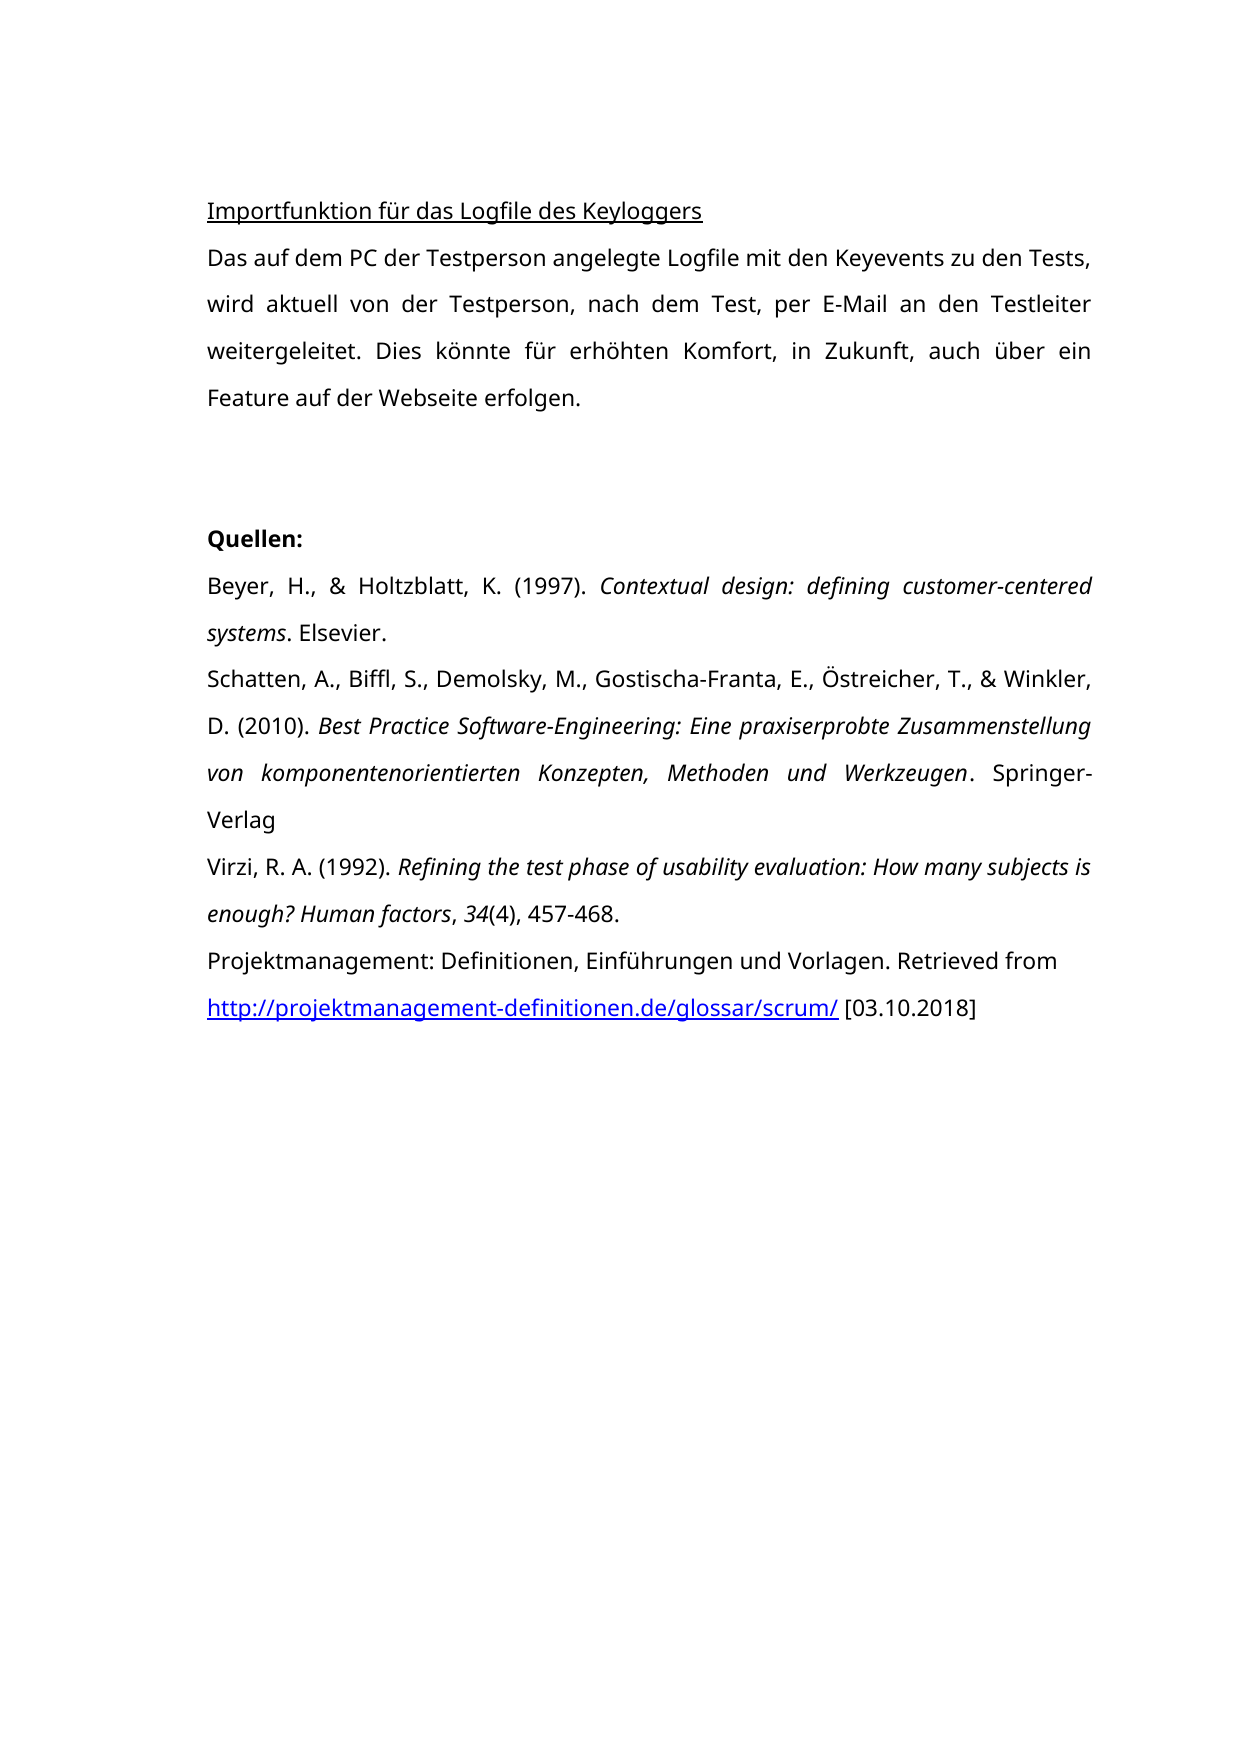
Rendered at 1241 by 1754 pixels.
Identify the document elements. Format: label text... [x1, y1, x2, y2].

text Importfunktion für das Logfile des Keyloggers [207, 194, 1092, 226]
text Virzi, R. A. (1992). Refining the test phase of usability evaluation: How many subjects is enough? Human factors, 34(4), 457-468. [207, 851, 1092, 929]
text Projektmanagement: Definitionen, Einführungen und Vorlagen. Retrieved from [207, 944, 1092, 976]
text Das auf dem PC der Testperson angelegte Logfile mit den Keyevents zu den Tests, wird aktuell von der Testperson, nach dem Test, per E-Mail an den Testleiter weitergeleitet. Dies könnte für erhöhten Komfort, in Zukunft, auch über ein Feature auf der Webseite erfolgen. [207, 241, 1092, 413]
text http://projektmanagement-definitionen.de/glossar/scrum/ [03.10.2018] [207, 991, 1092, 1023]
text Beyer, H., & Holtzblatt, K. (1997). Contextual design: defining customer-centered systems. Elsevier. [207, 569, 1092, 648]
text Quellen: [207, 523, 1092, 554]
text Schatten, A., Biffl, S., Demolsky, M., Gostischa-Franta, E., Östreicher, T., & Winkler, D. (2010). Best Practice Software-Engineering: Eine praxiserprobte Zusammenstellung von komponentenorientierten Konzepten, Methoden und Werkzeugen. Springer-Verlag [207, 663, 1092, 835]
